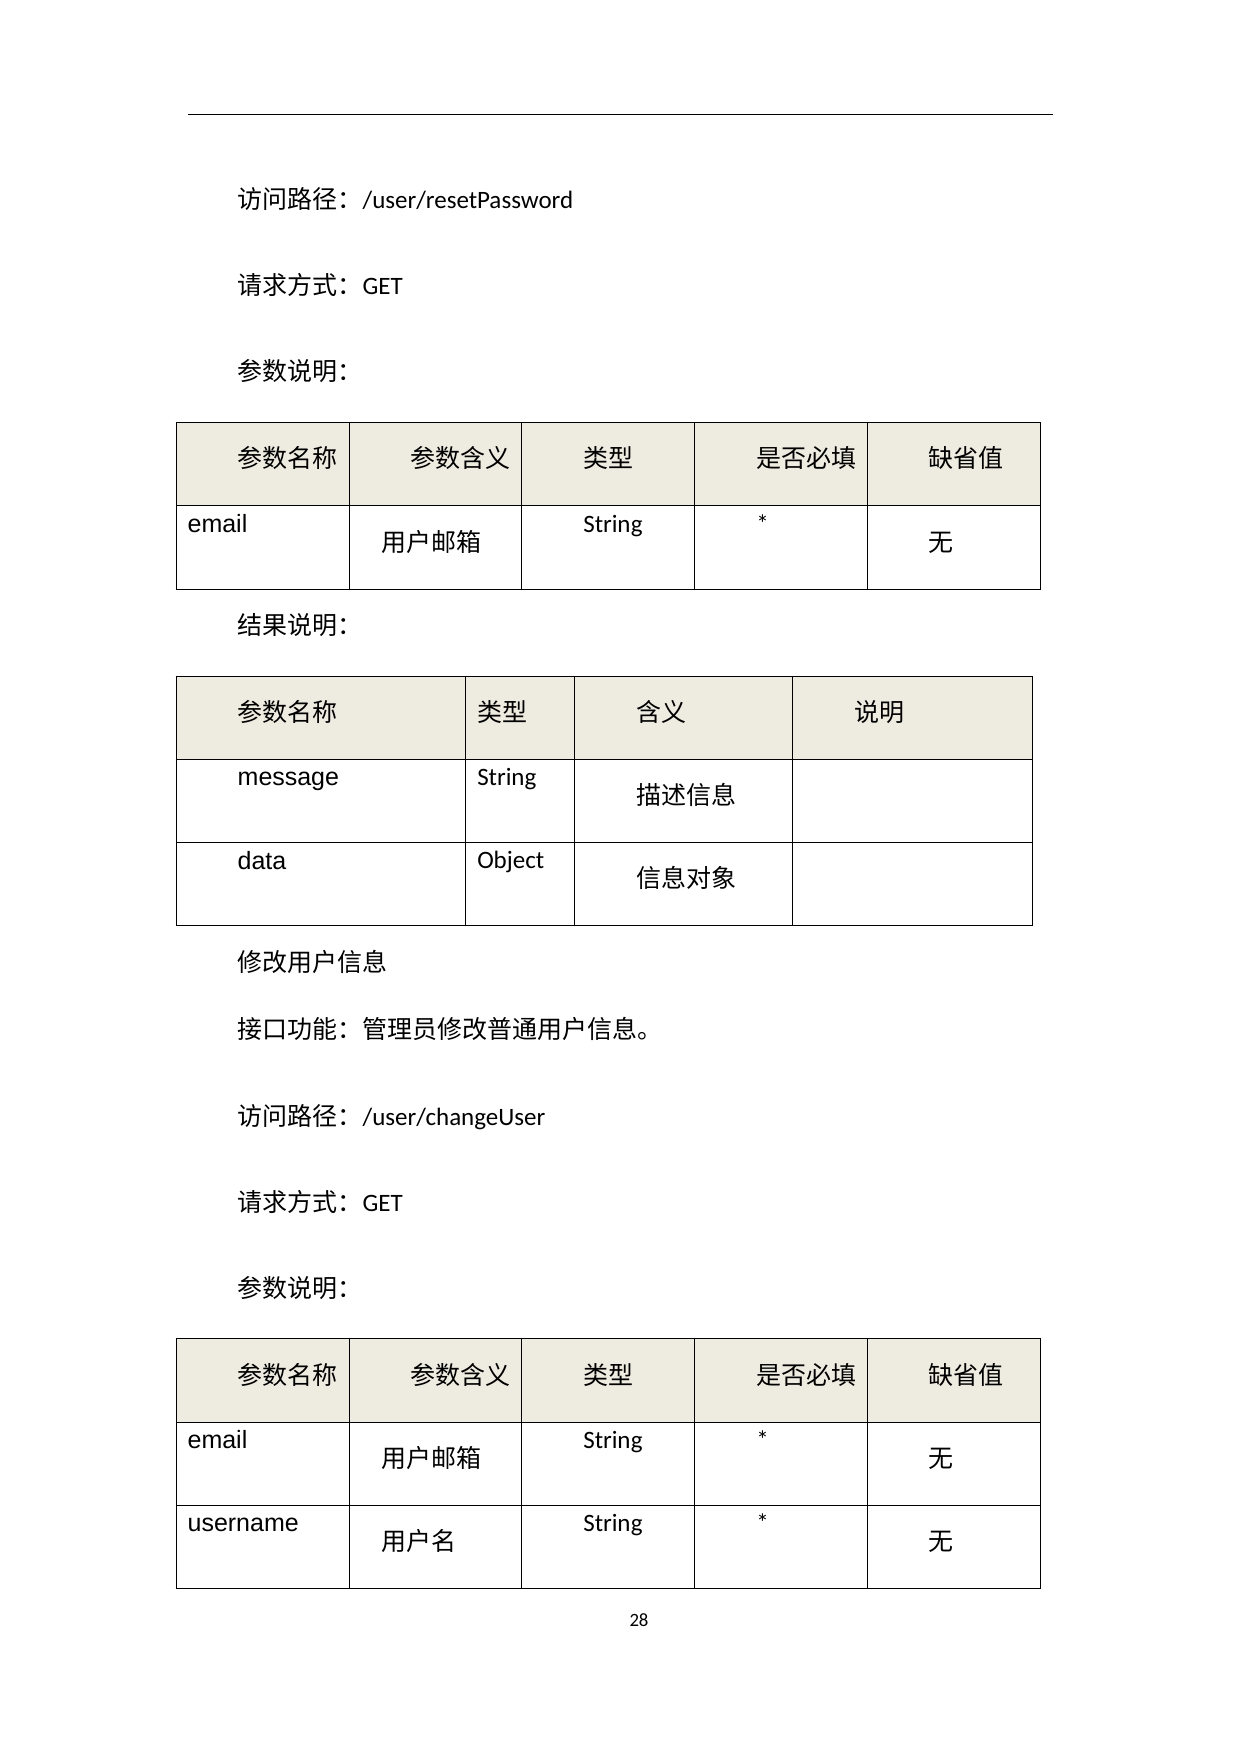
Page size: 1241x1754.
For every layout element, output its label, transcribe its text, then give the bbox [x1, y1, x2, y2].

text 访问路径：/user/changeUser [187, 1080, 1053, 1148]
table_cell 用户邮箱 [350, 1423, 521, 1505]
table_cell 描述信息 [575, 760, 792, 842]
table_header 是否必填 [695, 1339, 867, 1422]
table_cell [793, 843, 1032, 925]
table_header 类型 [522, 1339, 694, 1422]
table_cell email [177, 1423, 349, 1505]
table_cell String [522, 506, 694, 588]
table_header 缺省值 [868, 423, 1040, 505]
table_header 参数含义 [350, 1339, 521, 1422]
text 参数说明： [187, 1252, 1053, 1320]
table_cell 无 [868, 1423, 1040, 1505]
table_header 参数名称 [177, 677, 465, 759]
table_header 说明 [793, 677, 1032, 759]
table_header 类型 [522, 423, 694, 505]
table_cell * [695, 506, 867, 588]
table_cell 无 [868, 1506, 1040, 1588]
table_header 参数名称 [177, 1339, 349, 1422]
table_cell message [177, 760, 465, 842]
text 结果说明： [187, 589, 1053, 657]
text 访问路径：/user/resetPassword [187, 164, 1053, 232]
table_header 含义 [575, 677, 792, 759]
text 请求方式：GET [187, 1166, 1053, 1234]
table_header 缺省值 [868, 1339, 1040, 1422]
table_cell username [177, 1506, 349, 1588]
table_cell [793, 760, 1032, 842]
table_cell String [522, 1423, 694, 1505]
table_header 参数名称 [177, 423, 349, 505]
table_cell * [695, 1423, 867, 1505]
table_cell * [695, 1506, 867, 1588]
text 修改用户信息 [187, 926, 1053, 994]
text 请求方式：GET [187, 250, 1053, 318]
table_cell String [466, 760, 574, 842]
text 参数说明： [187, 336, 1053, 404]
table_cell 用户名 [350, 1506, 521, 1588]
table_cell String [522, 1506, 694, 1588]
table_cell data [177, 843, 465, 925]
table_cell 用户邮箱 [350, 506, 521, 588]
table_header 类型 [466, 677, 574, 759]
text 接口功能：管理员修改普通用户信息。 [187, 994, 1053, 1062]
table_cell 信息对象 [575, 843, 792, 925]
table_header 是否必填 [695, 423, 867, 505]
table_header 参数含义 [350, 423, 521, 505]
table_cell Object [466, 843, 574, 925]
table_cell 无 [868, 506, 1040, 588]
table_cell email [177, 506, 349, 588]
